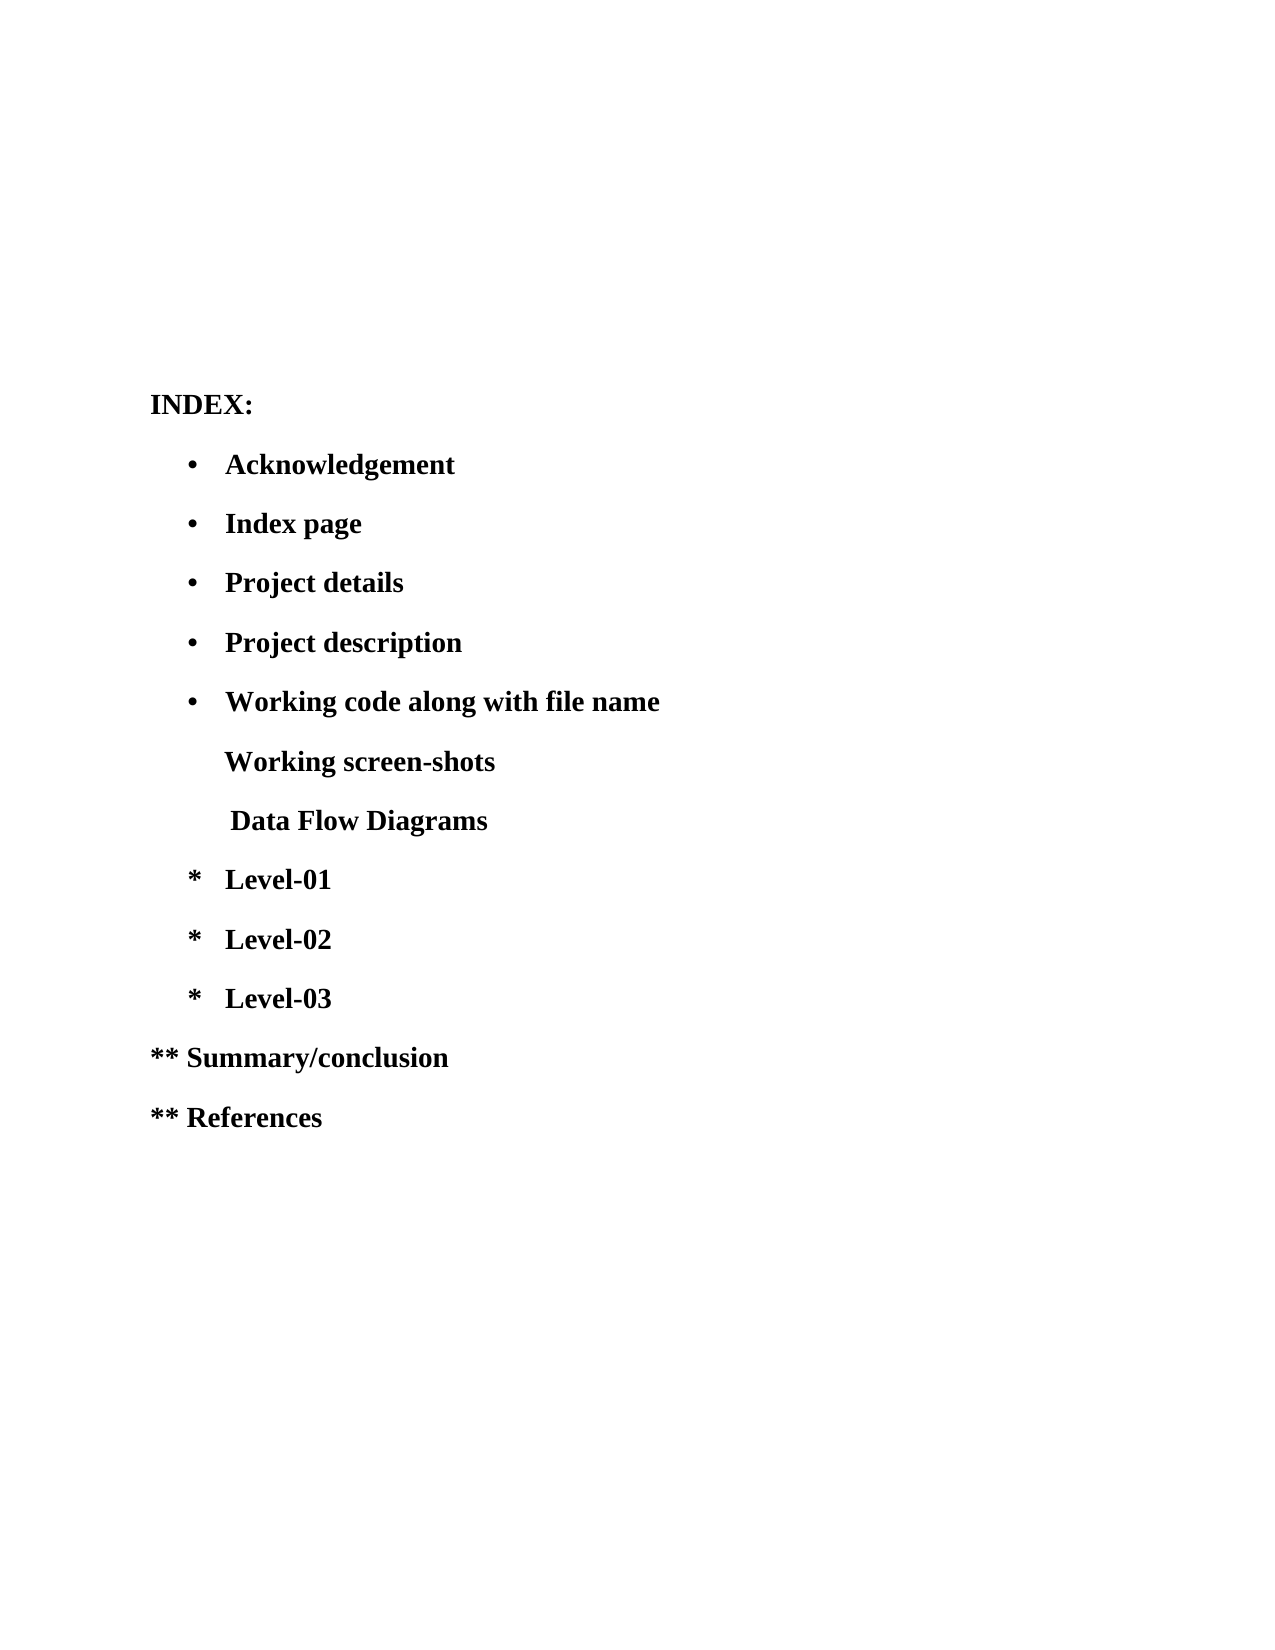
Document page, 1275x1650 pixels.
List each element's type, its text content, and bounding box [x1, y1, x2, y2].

text INDEX: [150, 387, 1125, 421]
text Data Flow Diagrams [150, 803, 1125, 837]
text Working screen-shots [187, 744, 1125, 777]
list Project details [187, 566, 1125, 599]
list Level-01 [187, 862, 1125, 896]
list Working code along with file name [187, 684, 1125, 718]
list Level-03 [187, 981, 1125, 1015]
list Acknowledgement [187, 447, 1125, 480]
text ** References [150, 1100, 1125, 1133]
list Index page [187, 506, 1125, 540]
list Project description [187, 625, 1125, 658]
list Level-02 [187, 922, 1125, 955]
text ** Summary/conclusion [150, 1041, 1125, 1074]
